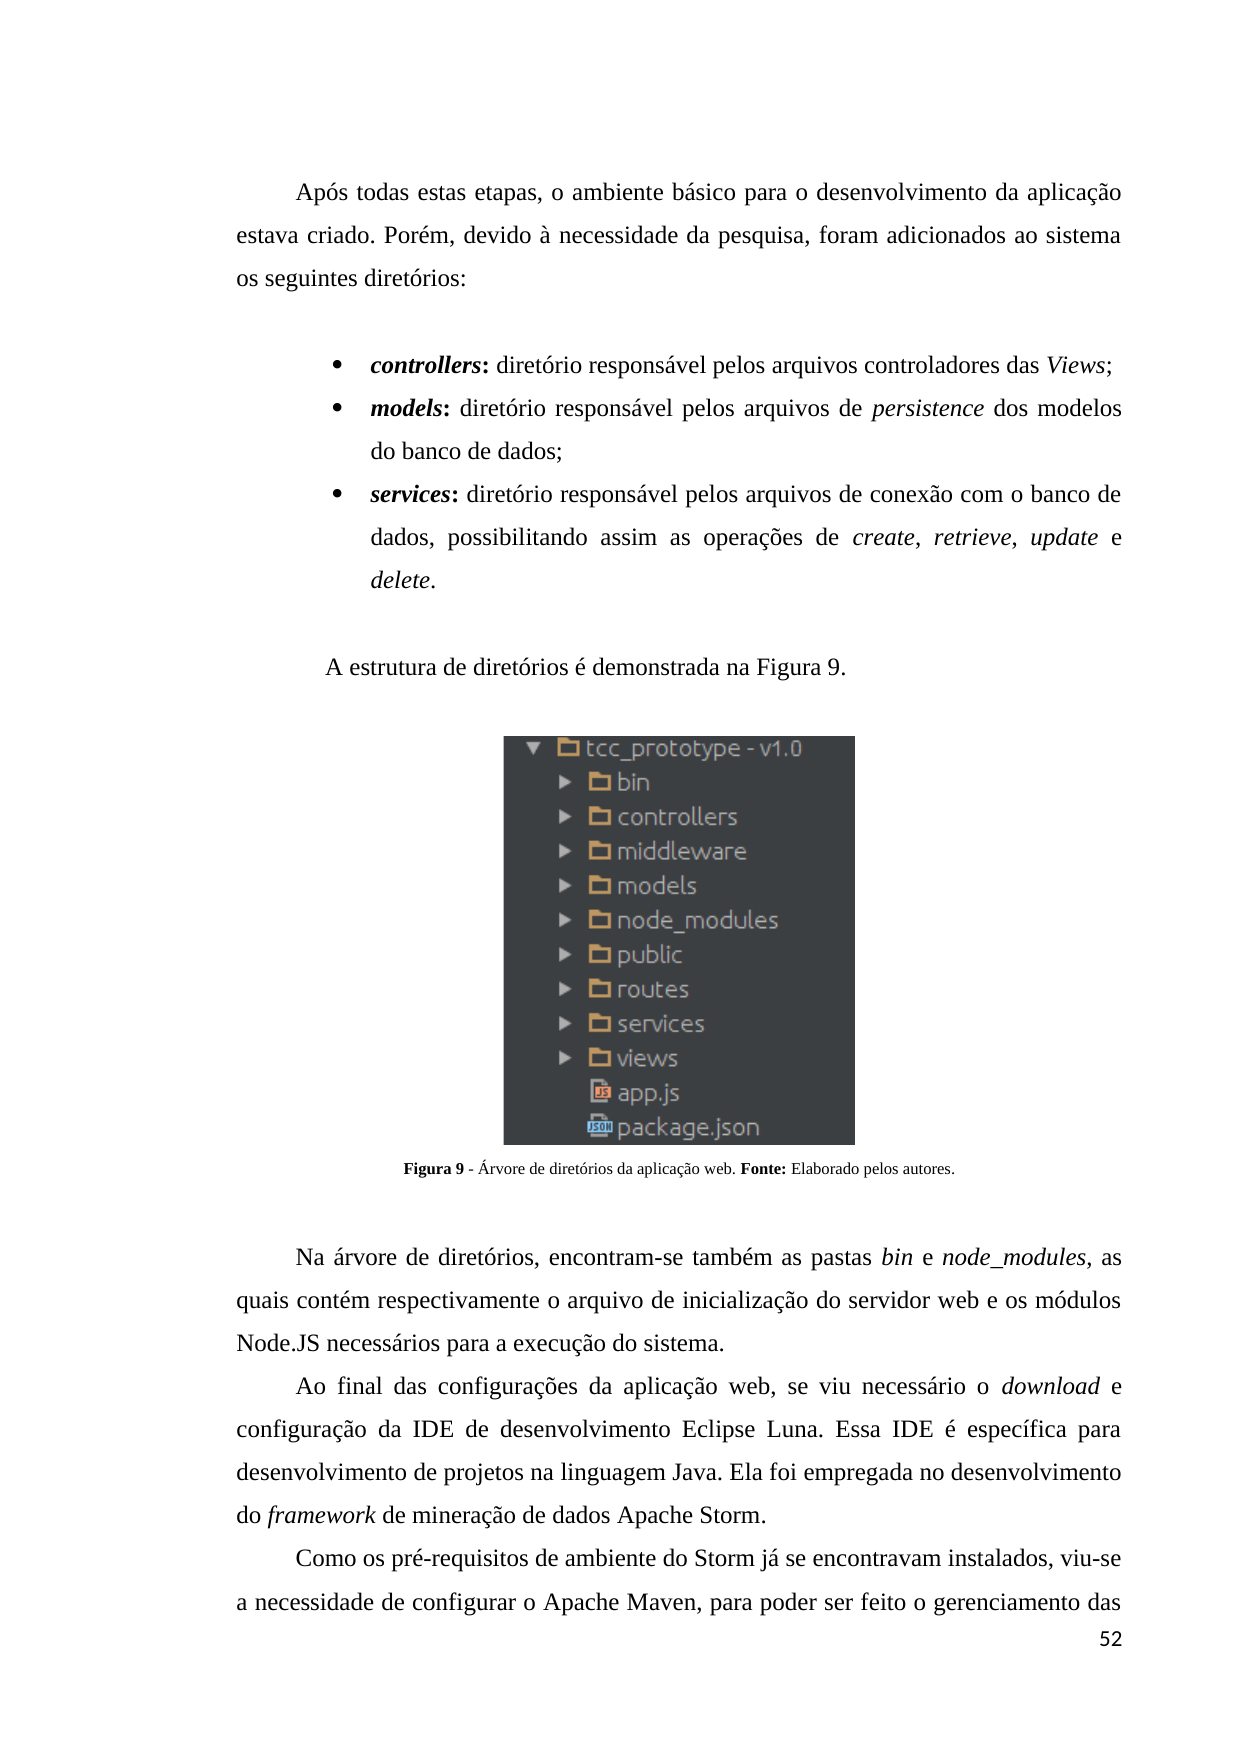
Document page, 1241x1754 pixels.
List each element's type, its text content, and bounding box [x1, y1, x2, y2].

text Após todas estas etapas, o ambiente básico para o desenvolvimento da aplicação estava criado. Porém, devido à necessidade da pesquisa, foram adicionados ao sistema os seguintes diretórios: [236, 177, 1122, 292]
text Figura 9 - Árvore de diretórios da aplicação web. Fonte: Elaborado pelos autores. [236, 1158, 1122, 1178]
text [236, 1543, 1122, 1615]
text Ao final das configurações da aplicação web, se viu necessário o download e configuração da IDE de desenvolvimento Eclipse Luna. Essa IDE é específica para desenvolvimento de projetos na linguagem Java. Ela foi empregada no desenvolvimento do framework de mineração de dados Apache Storm. [236, 1371, 1122, 1529]
list controllers: diretório responsável pelos arquivos controladores das Views; [333, 350, 1122, 378]
picture [503, 736, 855, 1145]
list models: diretório responsável pelos arquivos de persistence dos modelos do banco de dados; [333, 393, 1122, 465]
list A estrutura de diretórios é demonstrada na Figura 9. [325, 652, 1122, 680]
list services: diretório responsável pelos arquivos de conexão com o banco de dados, possibilitando assim as operações de create, retrieve, update e delete. [333, 479, 1122, 594]
text Na árvore de diretórios, encontram-se também as pastas bin e node_modules, as quais contém respectivamente o arquivo de inicialização do servidor web e os módulos Node.JS necessários para a execução do sistema. [236, 1242, 1122, 1357]
